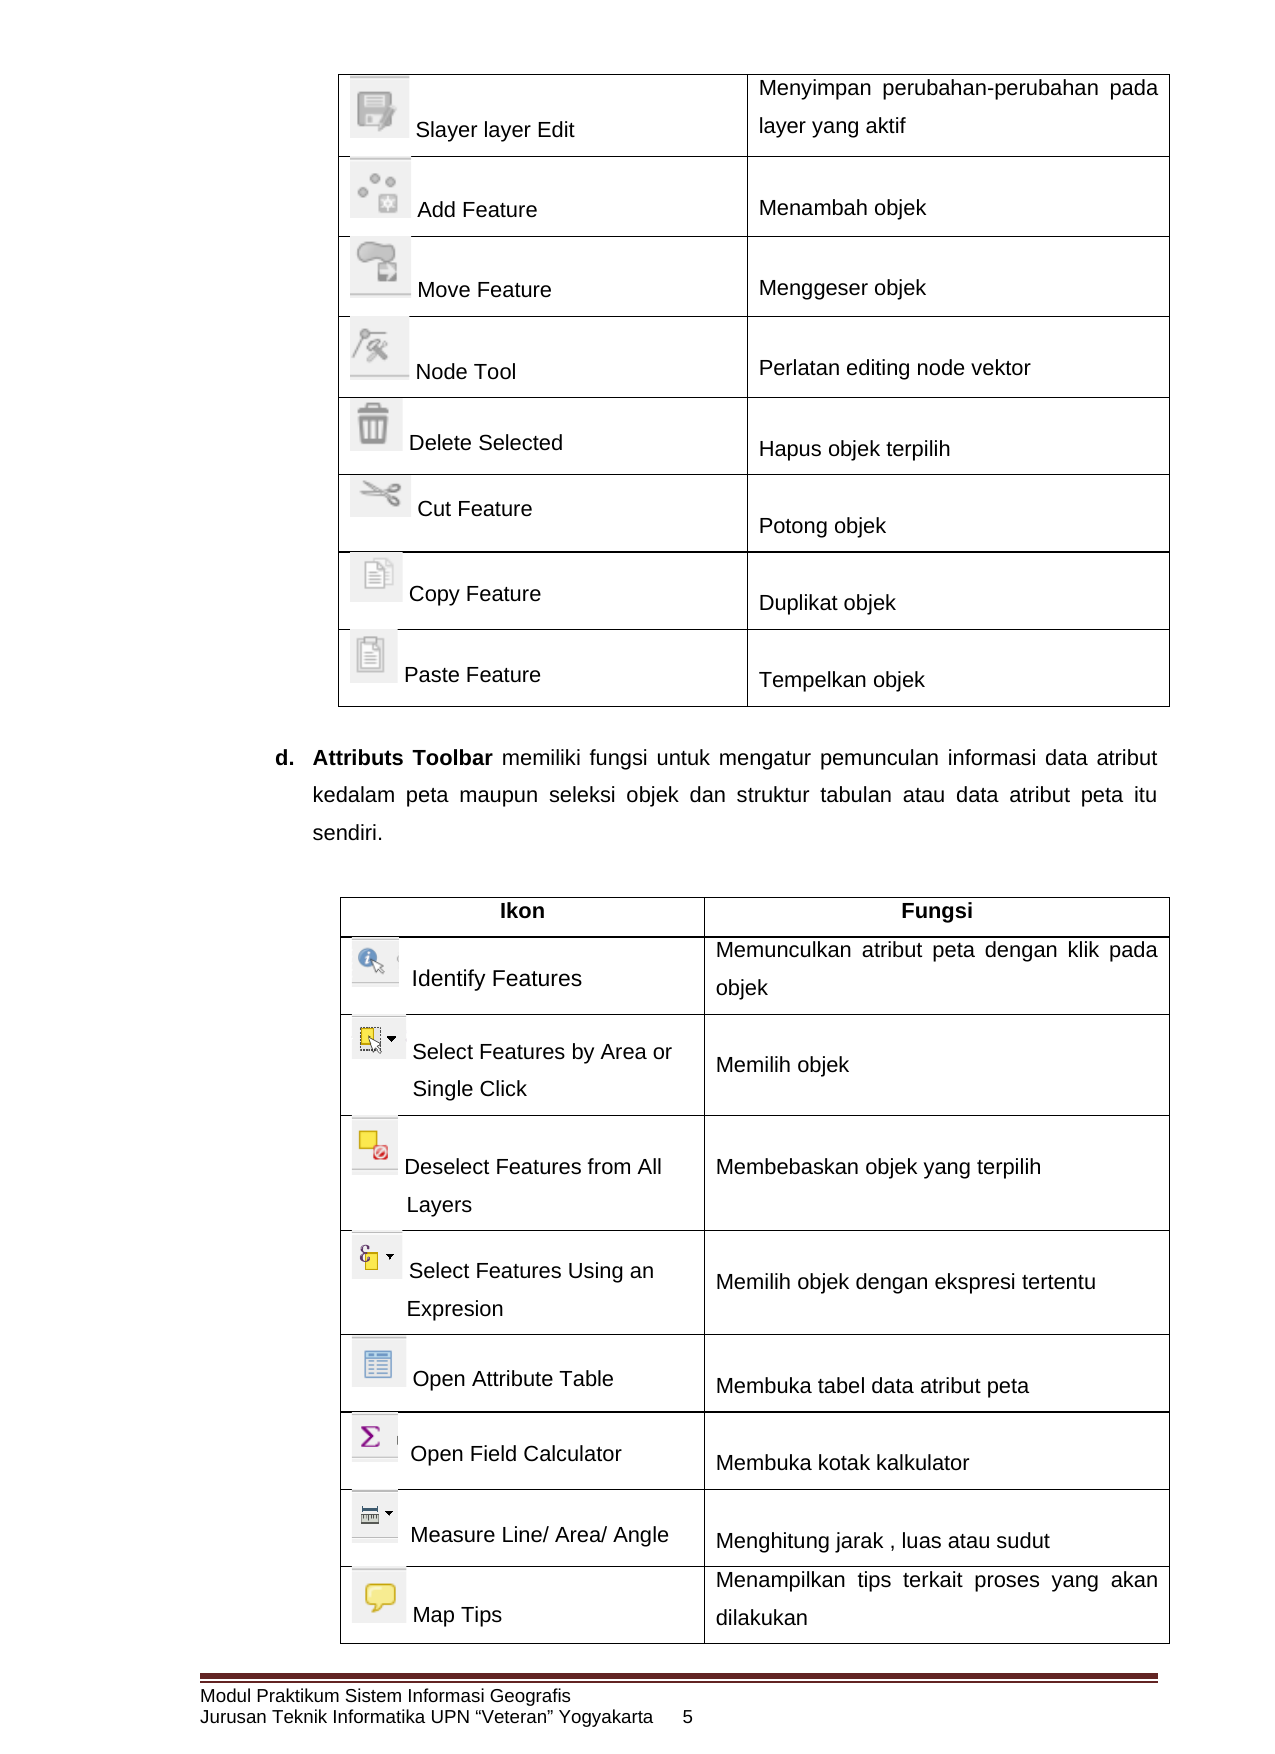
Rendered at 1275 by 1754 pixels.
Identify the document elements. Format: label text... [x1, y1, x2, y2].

picture [350, 156, 412, 218]
table_cell Menampilkan tips terkait proses yang akan dilakukan [705, 1567, 1169, 1643]
table_cell Menyimpan perubahan-perubahan pada layer yang aktif [748, 75, 1169, 156]
table_cell Copy Feature [339, 553, 747, 628]
table_cell Memilih objek dengan ekspresi tertentu [705, 1231, 1169, 1334]
picture [350, 316, 410, 380]
table_cell Membuka tabel data atribut peta [705, 1335, 1169, 1411]
table_cell Select Features by Area or Single Click [341, 1015, 704, 1115]
table_cell Menggeser objek [748, 237, 1169, 316]
table_cell Identify Features [341, 938, 704, 1013]
table_cell Delete Selected [339, 398, 747, 474]
table_cell Menambah objek [748, 157, 1169, 236]
table_cell Menghitung jarak , luas atau sudut [705, 1490, 1169, 1566]
table_cell Cut Feature [339, 475, 747, 551]
picture [350, 236, 412, 298]
picture [350, 398, 403, 451]
table_cell Deselect Features from All Layers [341, 1116, 704, 1230]
table_cell Memunculkan atribut peta dengan klik pada objek [705, 938, 1169, 1013]
table_cell Open Attribute Table [341, 1335, 704, 1411]
picture [351, 1014, 407, 1059]
table_cell Hapus objek terpilih [748, 398, 1169, 474]
table_cell Membebaskan objek yang terpilih [705, 1116, 1169, 1230]
picture [351, 1335, 407, 1387]
picture [351, 1115, 398, 1175]
picture [350, 629, 398, 683]
table_cell Node Tool [339, 317, 747, 397]
table_cell Move Feature [339, 237, 747, 316]
table_cell Measure Line/ Area/ Angle [341, 1490, 704, 1566]
table_cell Open Field Calculator [341, 1413, 704, 1489]
list Attributs Toolbar memiliki fungsi untuk mengatur pemunculan informasi data atribut kedalam peta maupun seleksi objek dan struktur tabulan atau data atribut peta itu sendiri. [275, 744, 1158, 845]
table_header Ikon [341, 898, 704, 936]
table_cell Perlatan editing node vektor [748, 317, 1169, 397]
picture [350, 552, 403, 602]
table_cell Membuka kotak kalkulator [705, 1413, 1169, 1489]
picture [351, 937, 399, 987]
table_cell Duplikat objek [748, 553, 1169, 628]
picture [350, 75, 410, 138]
picture [351, 1412, 398, 1462]
table_cell Tempelkan objek [748, 630, 1169, 706]
table_header Fungsi [705, 898, 1169, 936]
table_cell Map Tips [341, 1567, 704, 1643]
table_cell Memilih objek [705, 1015, 1169, 1115]
table_cell Paste Feature [339, 630, 747, 706]
picture [351, 1566, 407, 1623]
table_cell Add Feature [339, 157, 747, 236]
table_cell Select Features Using an Expresion [341, 1231, 704, 1334]
picture [351, 1489, 398, 1543]
picture [350, 475, 412, 517]
picture [351, 1230, 403, 1279]
table_cell Slayer layer Edit [339, 75, 747, 156]
table_cell Potong objek [748, 475, 1169, 551]
